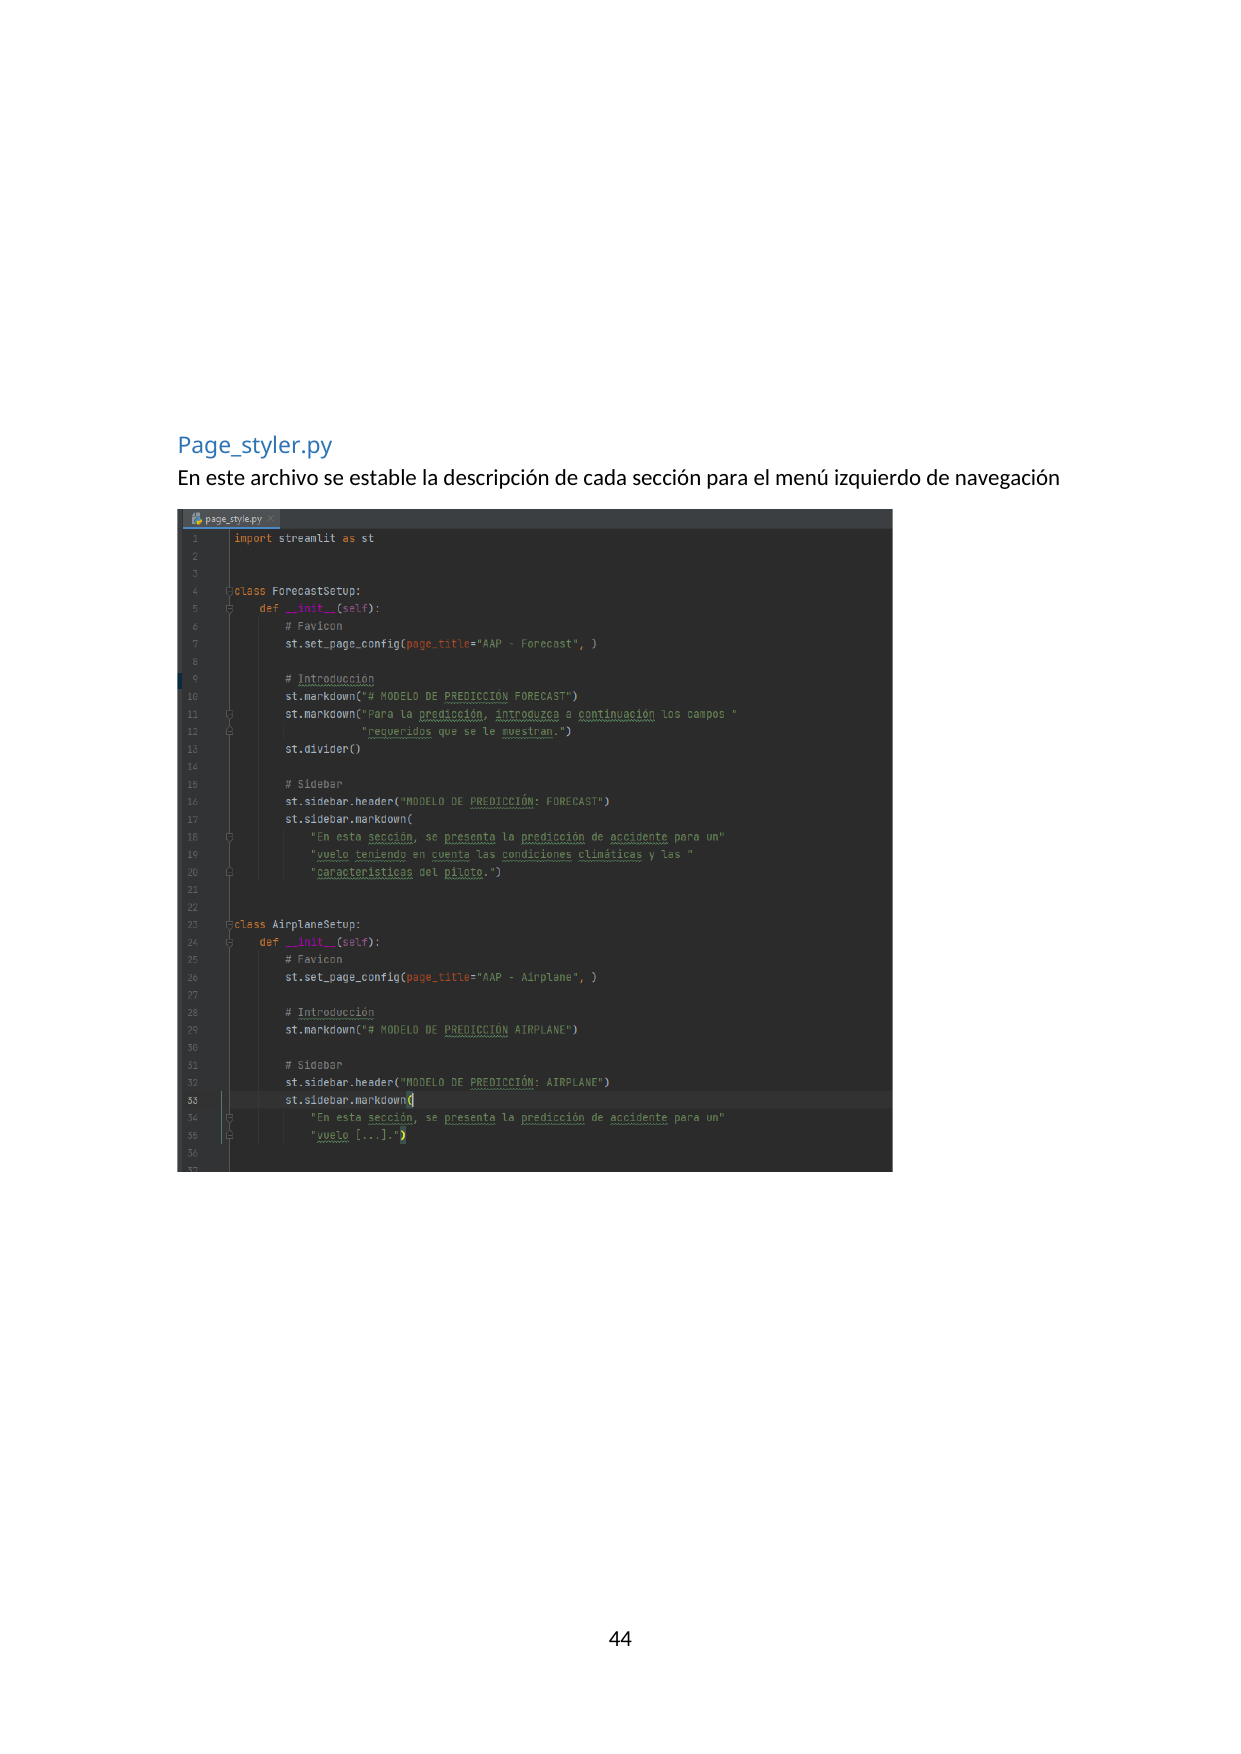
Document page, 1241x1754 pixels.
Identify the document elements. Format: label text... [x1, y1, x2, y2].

subtitle Page_styler.py [177, 429, 1063, 460]
text En este archivo se estable la descripción de cada sección para el menú izquierdo de navegación [177, 463, 1063, 491]
picture [177, 509, 893, 1172]
